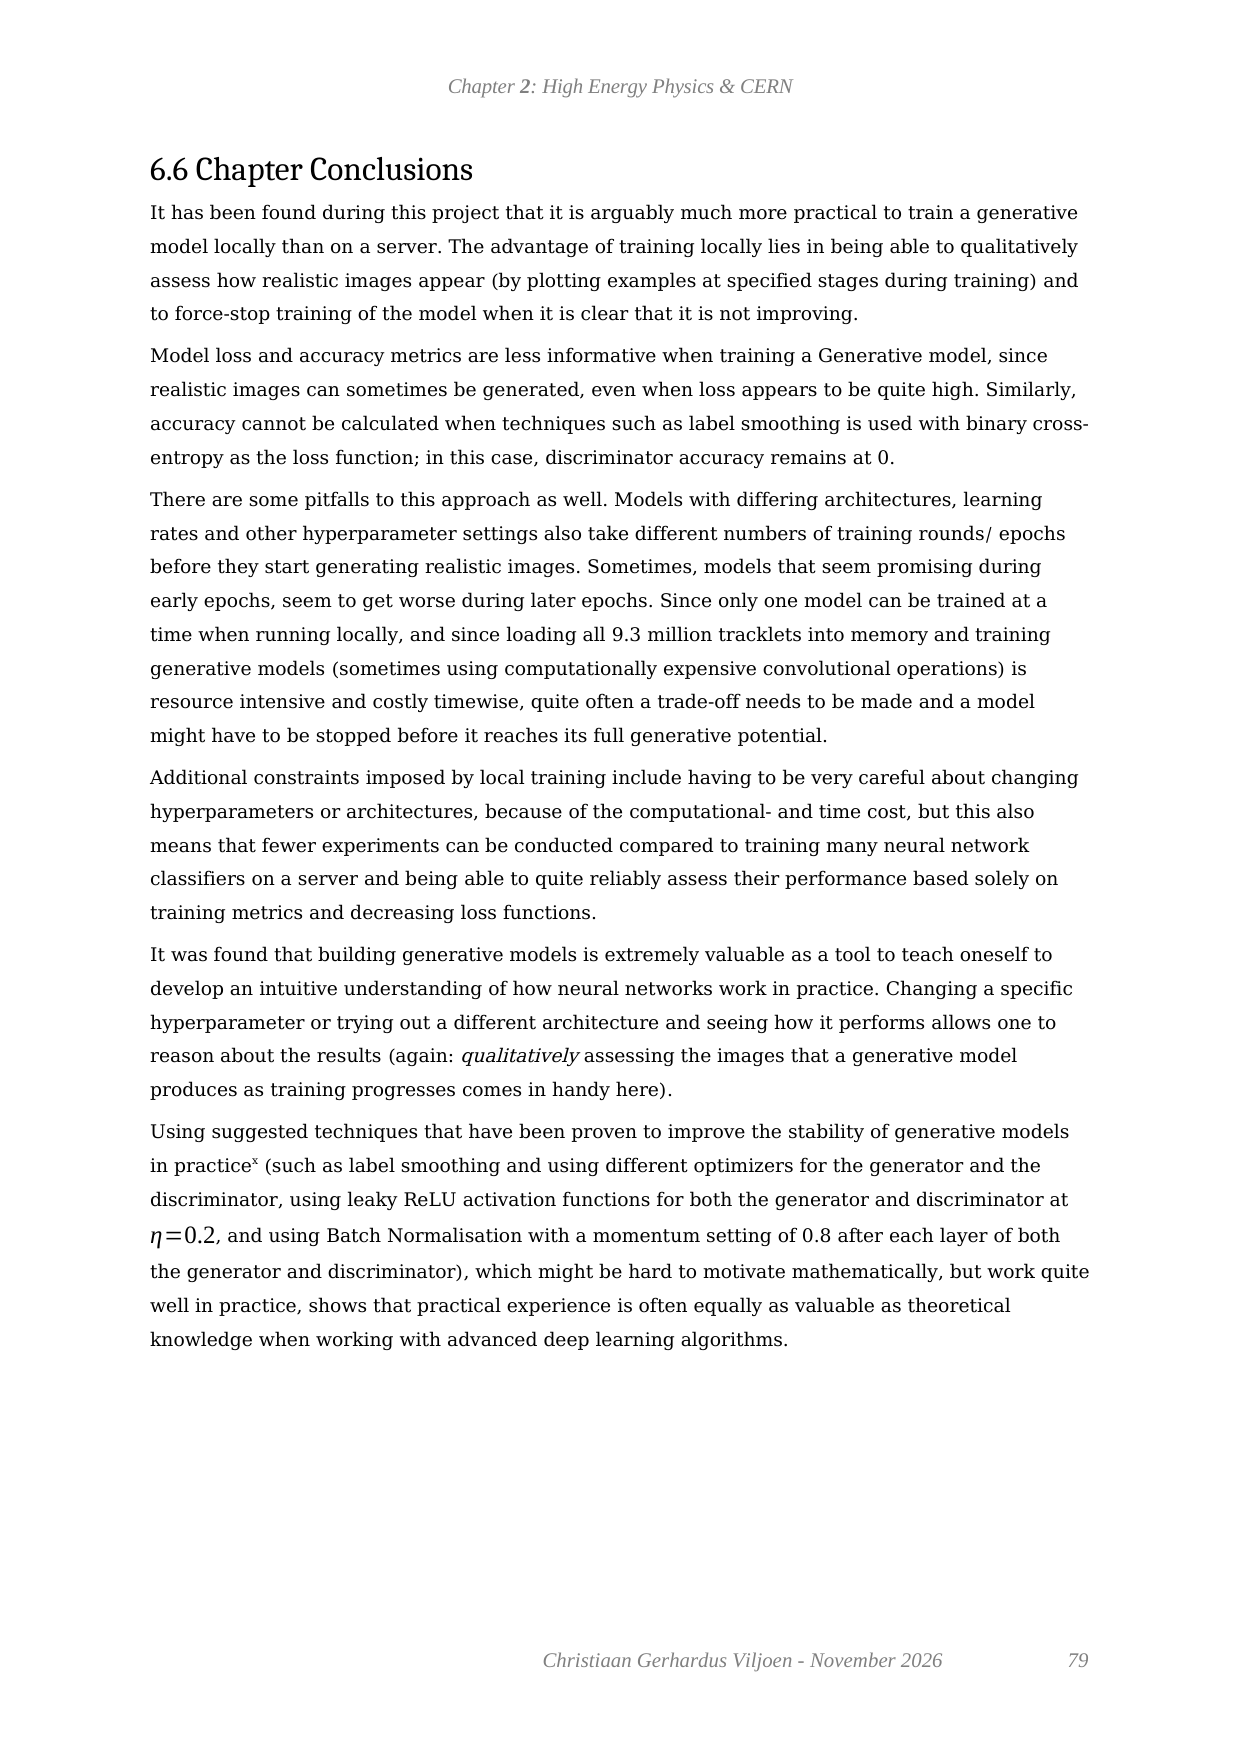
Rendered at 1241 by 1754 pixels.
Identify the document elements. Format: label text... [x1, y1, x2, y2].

subtitle Chapter Conclusions [150, 150, 1090, 188]
text It was found that building generative models is extremely valuable as a tool to teach oneself to develop an intuitive understanding of how neural networks work in practice. Changing a specific hyperparameter or trying out a different architecture and seeing how it performs allows one to reason about the results (again: qualitatively assessing the images that a generative model produces as training progresses comes in handy here). [150, 943, 1090, 1100]
text There are some pitfalls to this approach as well. Models with differing architectures, learning rates and other hyperparameter settings also take different numbers of training rounds/ epochs before they start generating realistic images. Sometimes, models that seem promising during early epochs, seem to get worse during later epochs. Since only one model can be trained at a time when running locally, and since loading all 9.3 million tracklets into memory and training generative models (sometimes using computationally expensive convolutional operations) is resource intensive and costly timewise, quite often a trade-off needs to be made and a model might have to be stopped before it reaches its full generative potential. [150, 487, 1090, 746]
text Using suggested techniques that have been proven to improve the stability of generative models in practice (such as label smoothing and using different optimizers for the generator and the discriminator, using leaky ReLU activation functions for both the generator and discriminator at , and using Batch Normalisation with a momentum setting of 0.8 after each layer of both the generator and discriminator), which might be hard to motivate mathematically, but work quite well in practice, shows that practical experience is often equally as valuable as theoretical knowledge when working with advanced deep learning algorithms. [150, 1120, 1090, 1350]
text Model loss and accuracy metrics are less informative when training a Generative model, since realistic images can sometimes be generated, even when loss appears to be quite high. Similarly, accuracy cannot be calculated when techniques such as label smoothing is used with binary cross-entropy as the loss function; in this case, discriminator accuracy remains at 0. [150, 344, 1090, 468]
text Additional constraints imposed by local training include having to be very careful about changing hyperparameters or architectures, because of the computational- and time cost, but this also means that fewer experiments can be conducted compared to training many neural network classifiers on a server and being able to quite reliably assess their performance based solely on training metrics and decreasing loss functions. [150, 766, 1090, 923]
text It has been found during this project that it is arguably much more practical to train a generative model locally than on a server. The advantage of training locally lies in being able to qualitatively assess how realistic images appear (by plotting examples at specified stages during training) and to force-stop training of the model when it is clear that it is not improving. [150, 201, 1090, 324]
